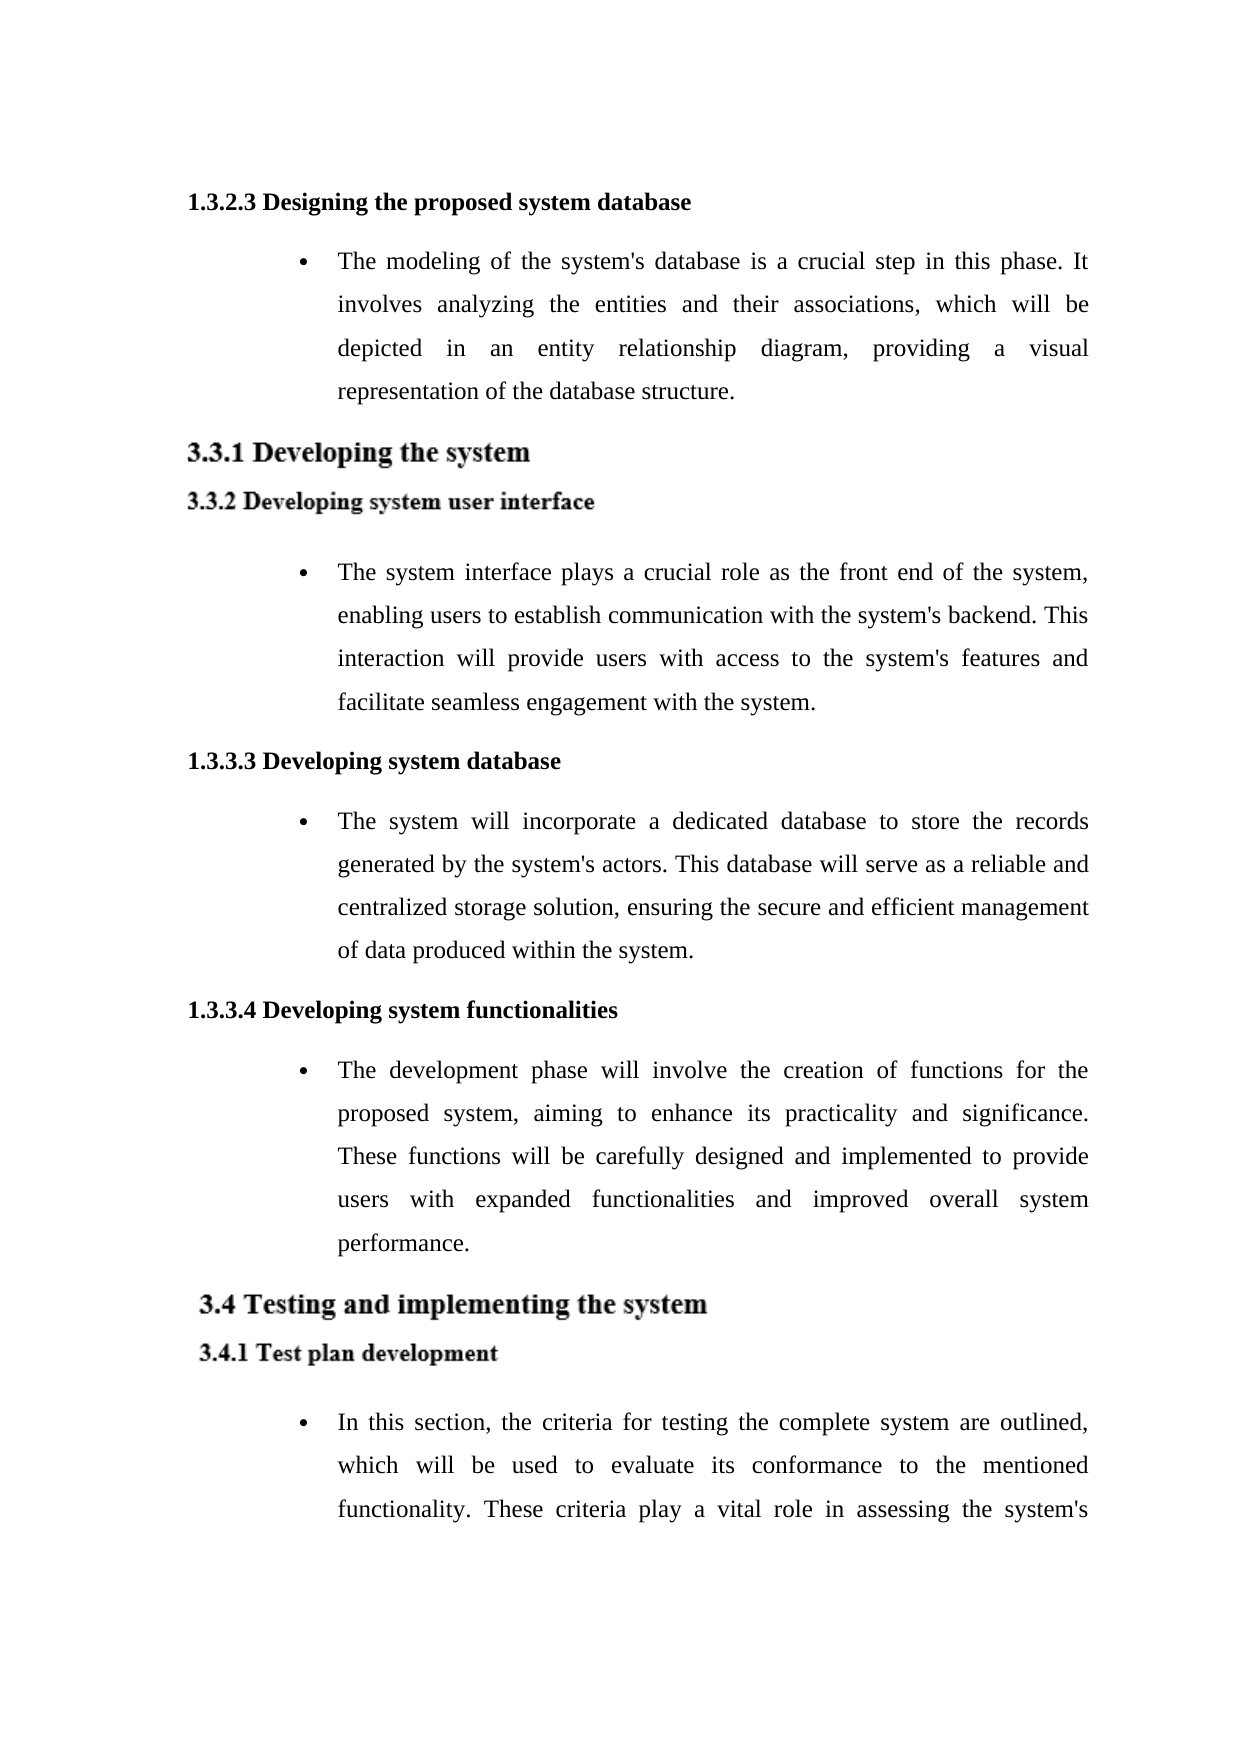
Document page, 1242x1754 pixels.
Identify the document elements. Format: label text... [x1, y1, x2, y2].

list The modeling of the system's database is a crucial step in this phase. It involves analyzing the entities and their associations, which will be depicted in an entity relationship diagram, providing a visual representation of the database structure. [300, 246, 1090, 404]
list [300, 1407, 1090, 1522]
text 1.3.2.3 Designing the proposed system database [150, 187, 1090, 215]
picture [187, 1287, 721, 1377]
list The system interface plays a crucial role as the front end of the system, enabling users to establish communication with the system's backend. This interaction will provide users with access to the system's features and facilitate seamless engagement with the system. [300, 557, 1090, 715]
list The system will incorporate a dedicated database to store the records generated by the system's actors. This database will serve as a reliable and centralized storage solution, ensuring the secure and efficient management of data produced within the system. [300, 806, 1090, 964]
text 1.3.3.3 Developing system database [150, 746, 1090, 775]
list The development phase will involve the creation of functions for the proposed system, aiming to enhance its practicality and significance. These functions will be carefully designed and implemented to provide users with expanded functionalities and improved overall system performance. [300, 1055, 1090, 1256]
text 1.3.3.4 Developing system functionalities [150, 995, 1090, 1024]
picture [187, 435, 621, 527]
